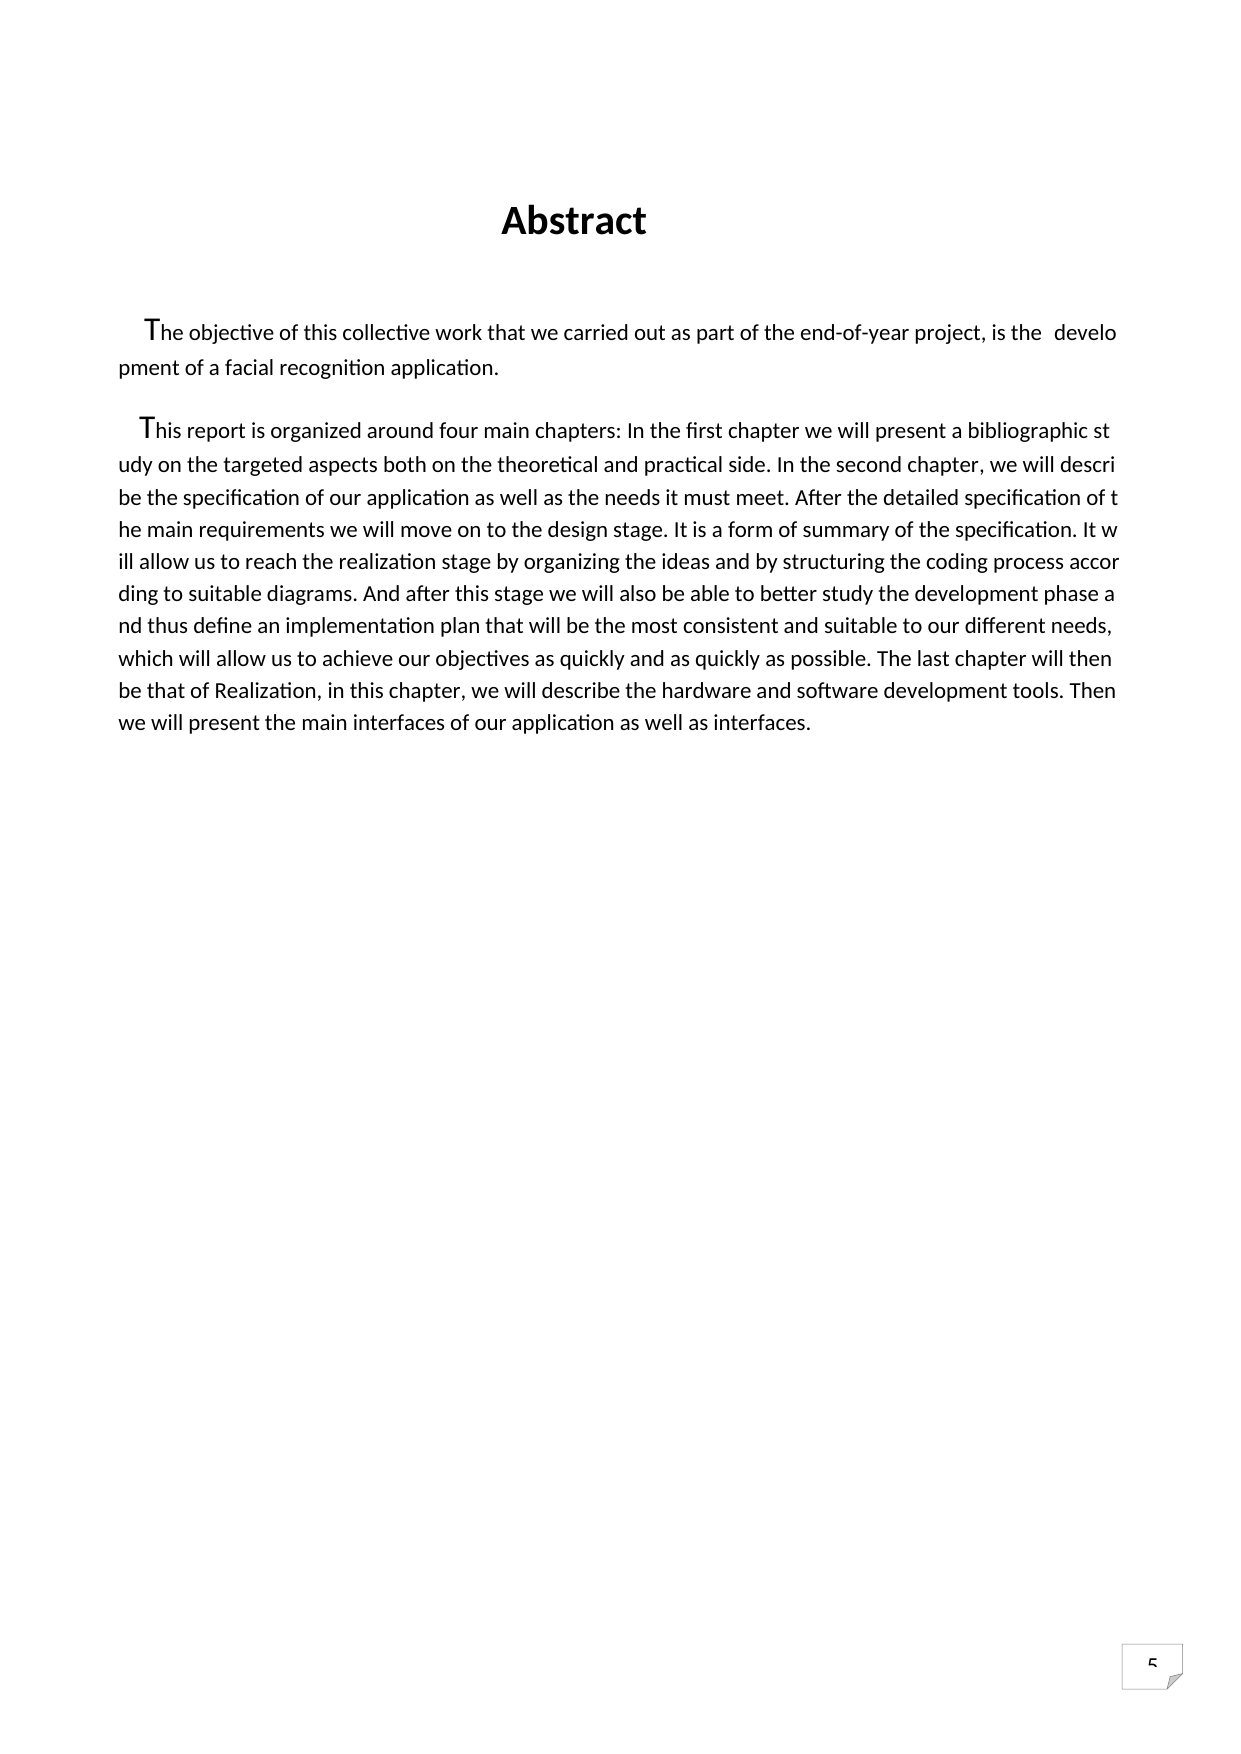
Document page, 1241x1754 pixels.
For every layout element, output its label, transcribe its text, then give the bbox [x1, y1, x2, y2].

text Abstract [118, 194, 1122, 245]
text The objective of this collective work that we carried out as part of the end-of-year project, is the development of a facial recognition application. [118, 274, 1122, 381]
text This report is organized around four main chapters: In the first chapter we will present a bibliographic study on the targeted aspects both on the theoretical and practical side. In the second chapter, we will describe the specification of our application as well as the needs it must meet. After the detailed specification of the main requirements we will move on to the design stage. It is a form of summary of the specification. It will allow us to reach the realization stage by organizing the ideas and by structuring the coding process according to suitable diagrams. And after this stage we will also be able to better study the development phase and thus define an implementation plan that will be the most consistent and suitable to our different needs, which will allow us to achieve our objectives as quickly and as quickly as possible. The last chapter will then be that of Realization, in this chapter, we will describe the hardware and software development tools. Then we will present the main interfaces of our application as well as interfaces. [118, 406, 1122, 736]
